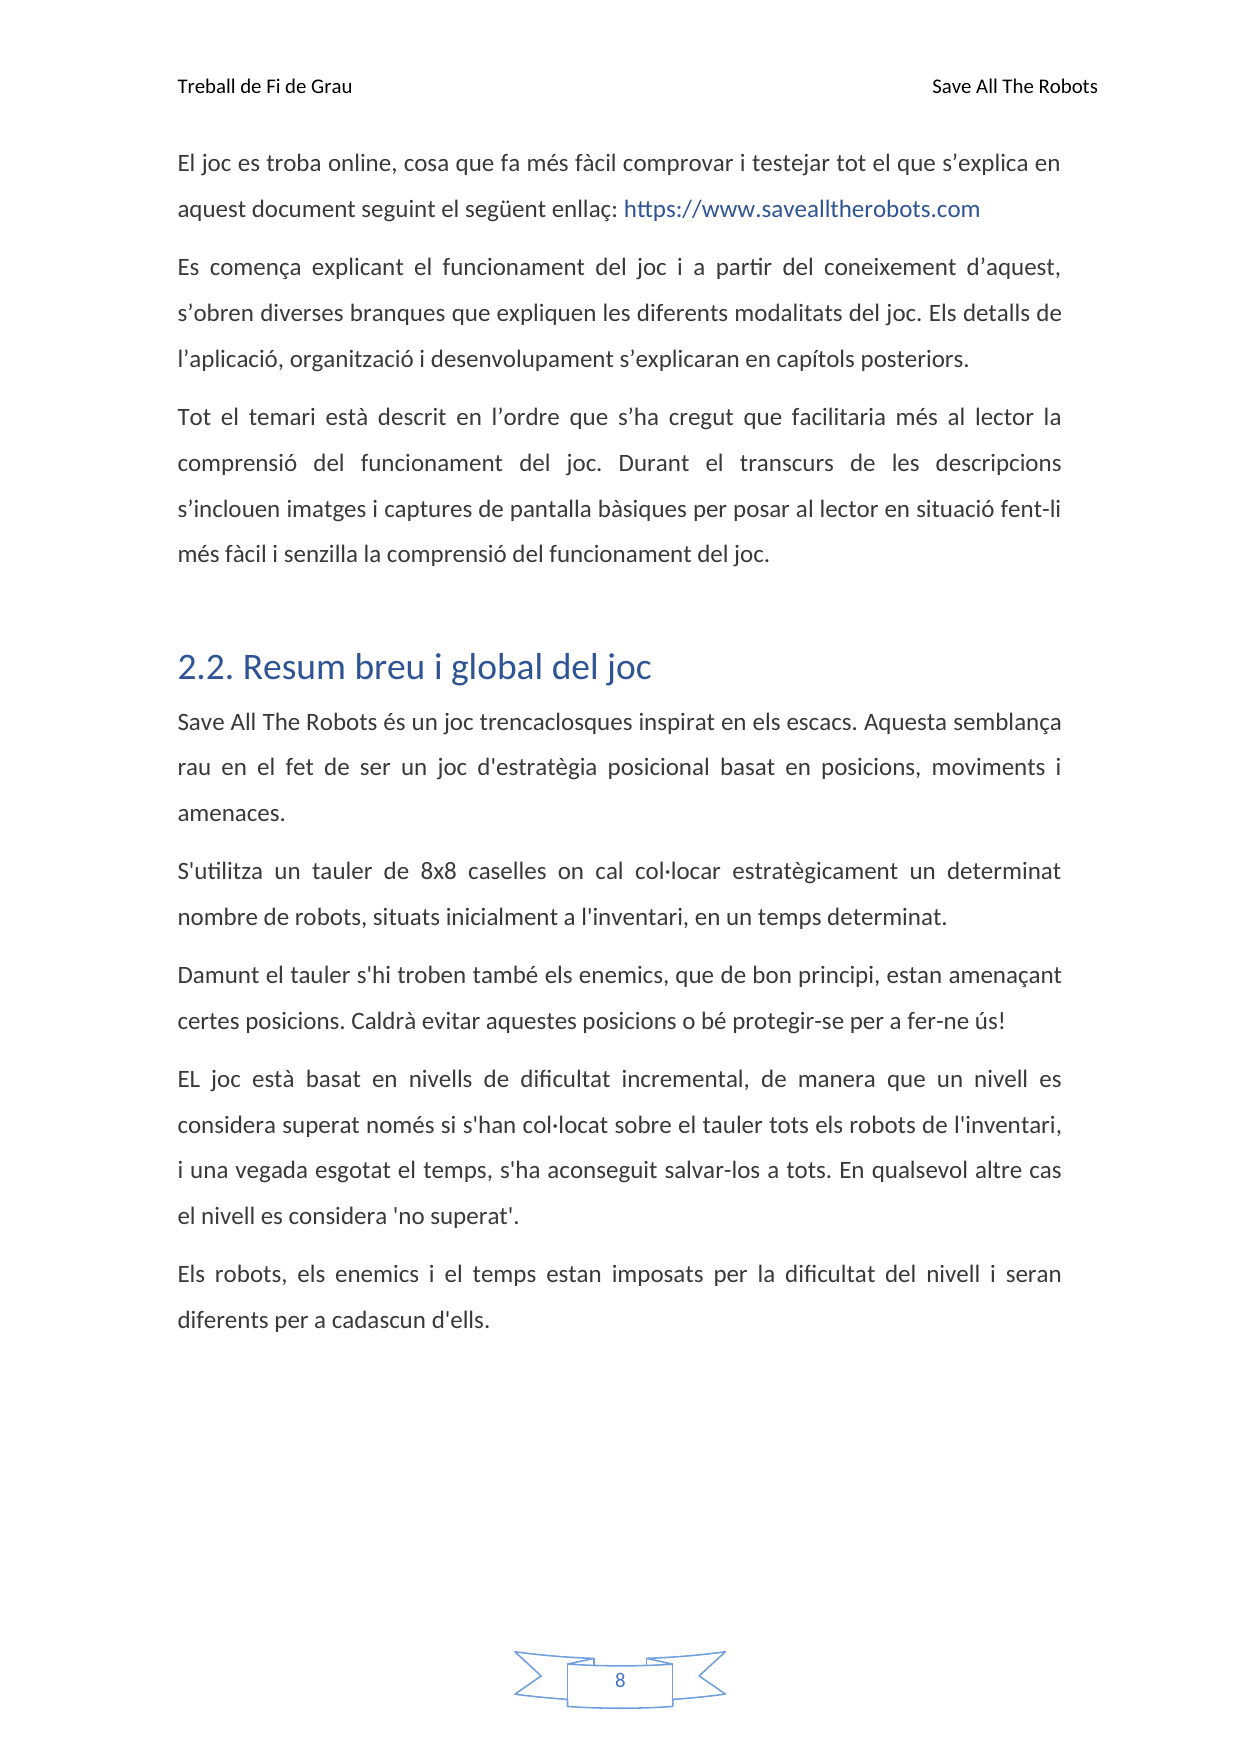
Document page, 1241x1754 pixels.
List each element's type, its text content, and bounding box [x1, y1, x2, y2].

text El joc es troba online, cosa que fa més fàcil comprovar i testejar tot el que s’explica en aquest document seguint el següent enllaç: https://www.savealltherobots.com [177, 148, 1063, 224]
text Els robots, els enemics i el temps estan imposats per la dificultat del nivell i seran diferents per a cadascun d'ells. [177, 1259, 1063, 1335]
text Tot el temari està descrit en l’ordre que s’ha cregut que facilitaria més al lector la comprensió del funcionament del joc. Durant el transcurs de les descripcions s’inclouen imatges i captures de pantalla bàsiques per posar al lector en situació fent-li més fàcil i senzilla la comprensió del funcionament del joc. [177, 401, 1063, 569]
text EL joc està basat en nivells de dificultat incremental, de manera que un nivell es considera superat només si s'han col·locat sobre el tauler tots els robots de l'inventari, i una vegada esgotat el temps, s'ha aconseguit salvar-los a tots. En qualsevol altre cas el nivell es considera 'no superat'. [177, 1063, 1063, 1231]
text S'utilitza un tauler de 8x8 caselles on cal col·locar estratègicament un determinat nombre de robots, situats inicialment a l'inventari, en un temps determinat. [177, 855, 1063, 932]
text Save All The Robots és un joc trencaclosques inspirat en els escacs. Aquesta semblança rau en el fet de ser un joc d'estratègia posicional basat en posicions, moviments i amenaces. [177, 706, 1063, 828]
text Es comença explicant el funcionament del joc i a partir del coneixement d’aquest, s’obren diverses branques que expliquen les diferents modalitats del joc. Els detalls de l’aplicació, organització i desenvolupament s’explicaran en capítols posteriors. [177, 252, 1063, 373]
text 2.2. Resum breu i global del joc [177, 643, 1063, 688]
text Damunt el tauler s'hi troben també els enemics, que de bon principi, estan amenaçant certes posicions. Caldrà evitar aquestes posicions o bé protegir-se per a fer-ne ús! [177, 959, 1063, 1036]
